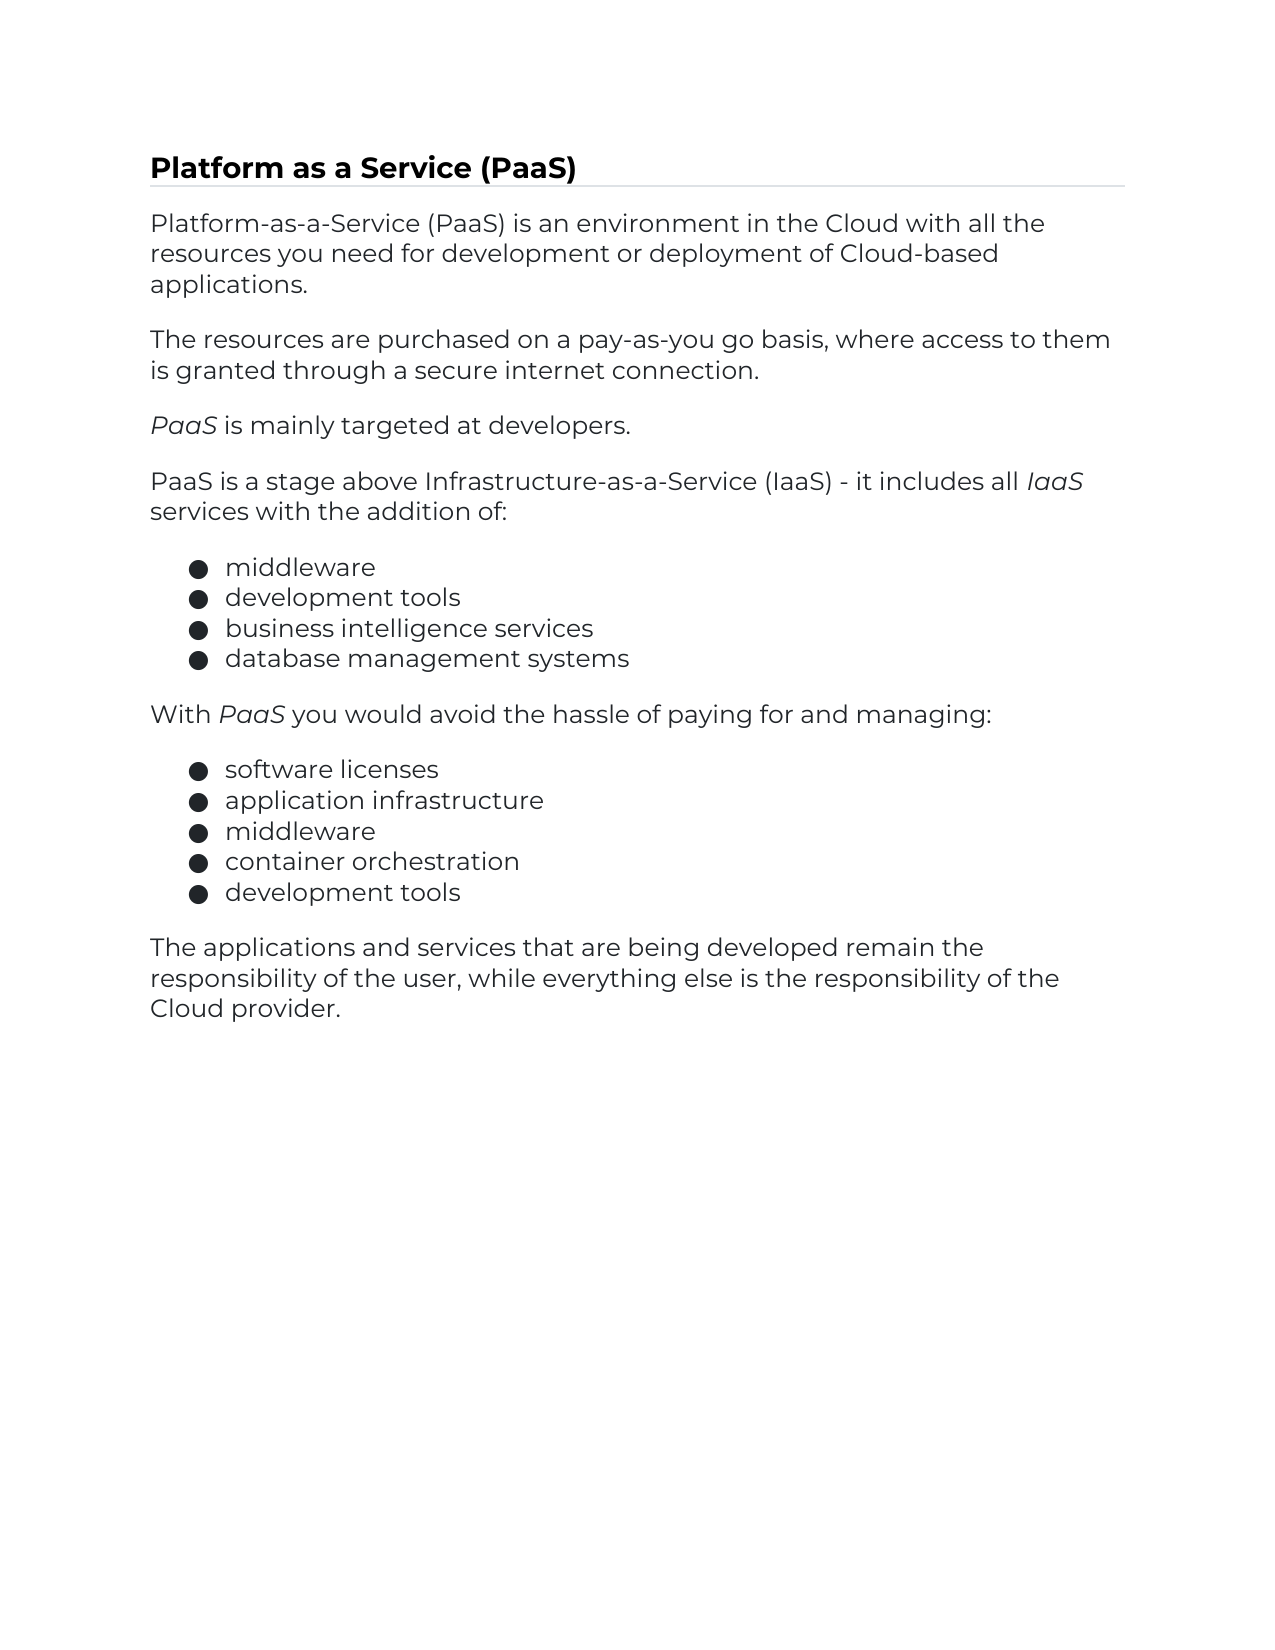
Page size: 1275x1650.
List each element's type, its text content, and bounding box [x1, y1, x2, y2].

list development tools [187, 583, 1125, 613]
list development tools [187, 877, 1125, 907]
subtitle Platform as a Service (PaaS) [150, 150, 1125, 185]
list middleware [187, 816, 1125, 846]
list container orchestration [187, 846, 1125, 877]
list business intelligence services [187, 613, 1125, 644]
text The resources are purchased on a pay-as-you go basis, where access to them is granted through a secure internet connection. [150, 324, 1125, 386]
list middleware [187, 552, 1125, 583]
text PaaS is mainly targeted at developers. [150, 411, 1125, 441]
text PaaS is a stage above Infrastructure-as-a-Service (IaaS) - it includes all IaaS services with the addition of: [150, 466, 1125, 527]
list database management systems [187, 644, 1125, 674]
list application infrastructure [187, 785, 1125, 816]
list software licenses [187, 755, 1125, 785]
text Platform-as-a-Service (PaaS) is an environment in the Cloud with all the resources you need for development or deployment of Cloud-based applications. [150, 208, 1125, 299]
text The applications and services that are being developed remain the responsibility of the user, while everything else is the responsibility of the Cloud provider. [150, 932, 1125, 1024]
text With PaaS you would avoid the hassle of paying for and managing: [150, 699, 1125, 730]
